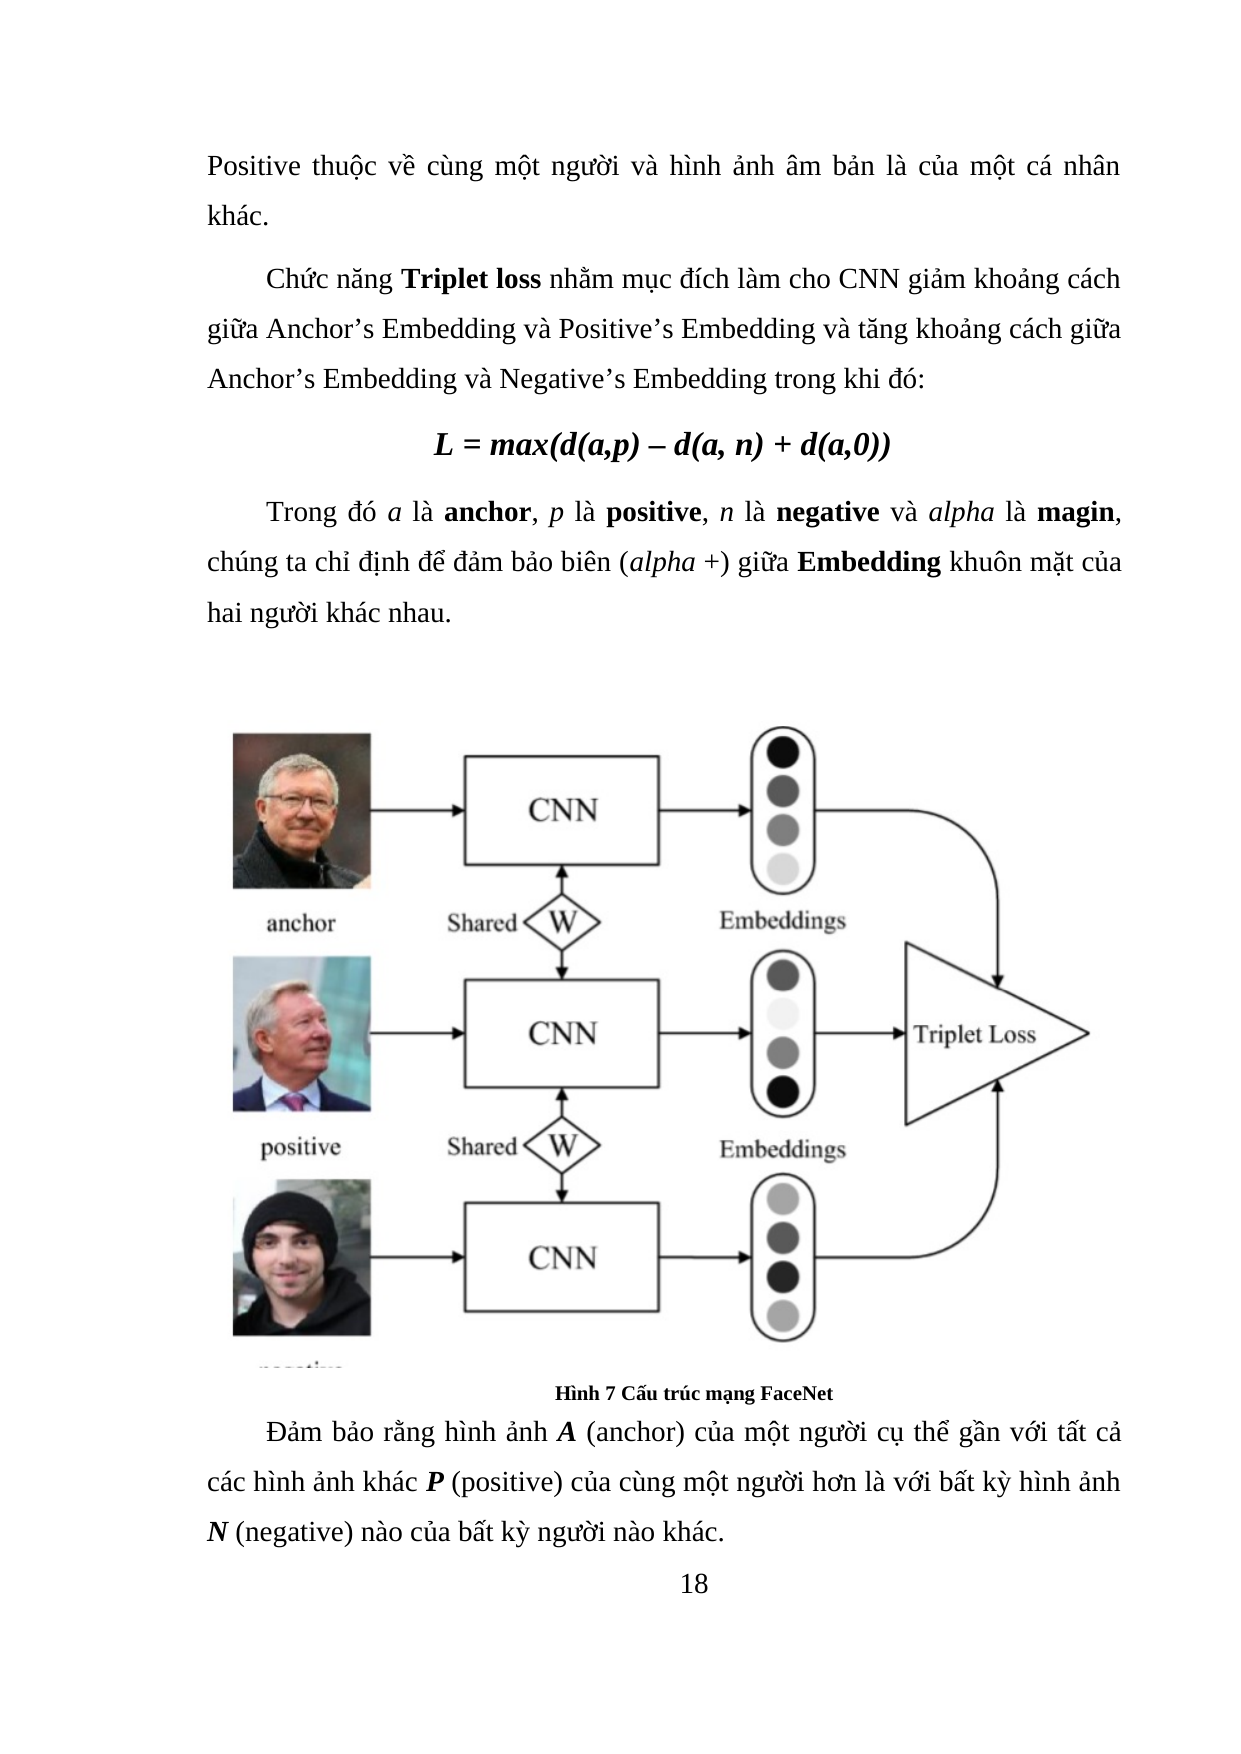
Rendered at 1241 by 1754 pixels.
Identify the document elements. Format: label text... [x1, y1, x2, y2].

picture [208, 720, 1121, 1368]
text Trong đó a là anchor, p là positive, n là negative và alpha là magin, chúng ta chỉ định để đảm bảo biên (alpha +) giữa Embedding khuôn mặt của hai người khác nhau. [207, 494, 1122, 628]
text Chức năng Triplet loss nhằm mục đích làm cho CNN giảm khoảng cách giữa Anchor’s Embedding và Positive’s Embedding và tăng khoảng cách giữa Anchor’s Embedding và Negative’s Embedding trong khi đó: [207, 261, 1122, 395]
text L = max(d(a,p) – d(a, n) + d(a,0)) [207, 424, 1122, 463]
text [207, 148, 1122, 232]
